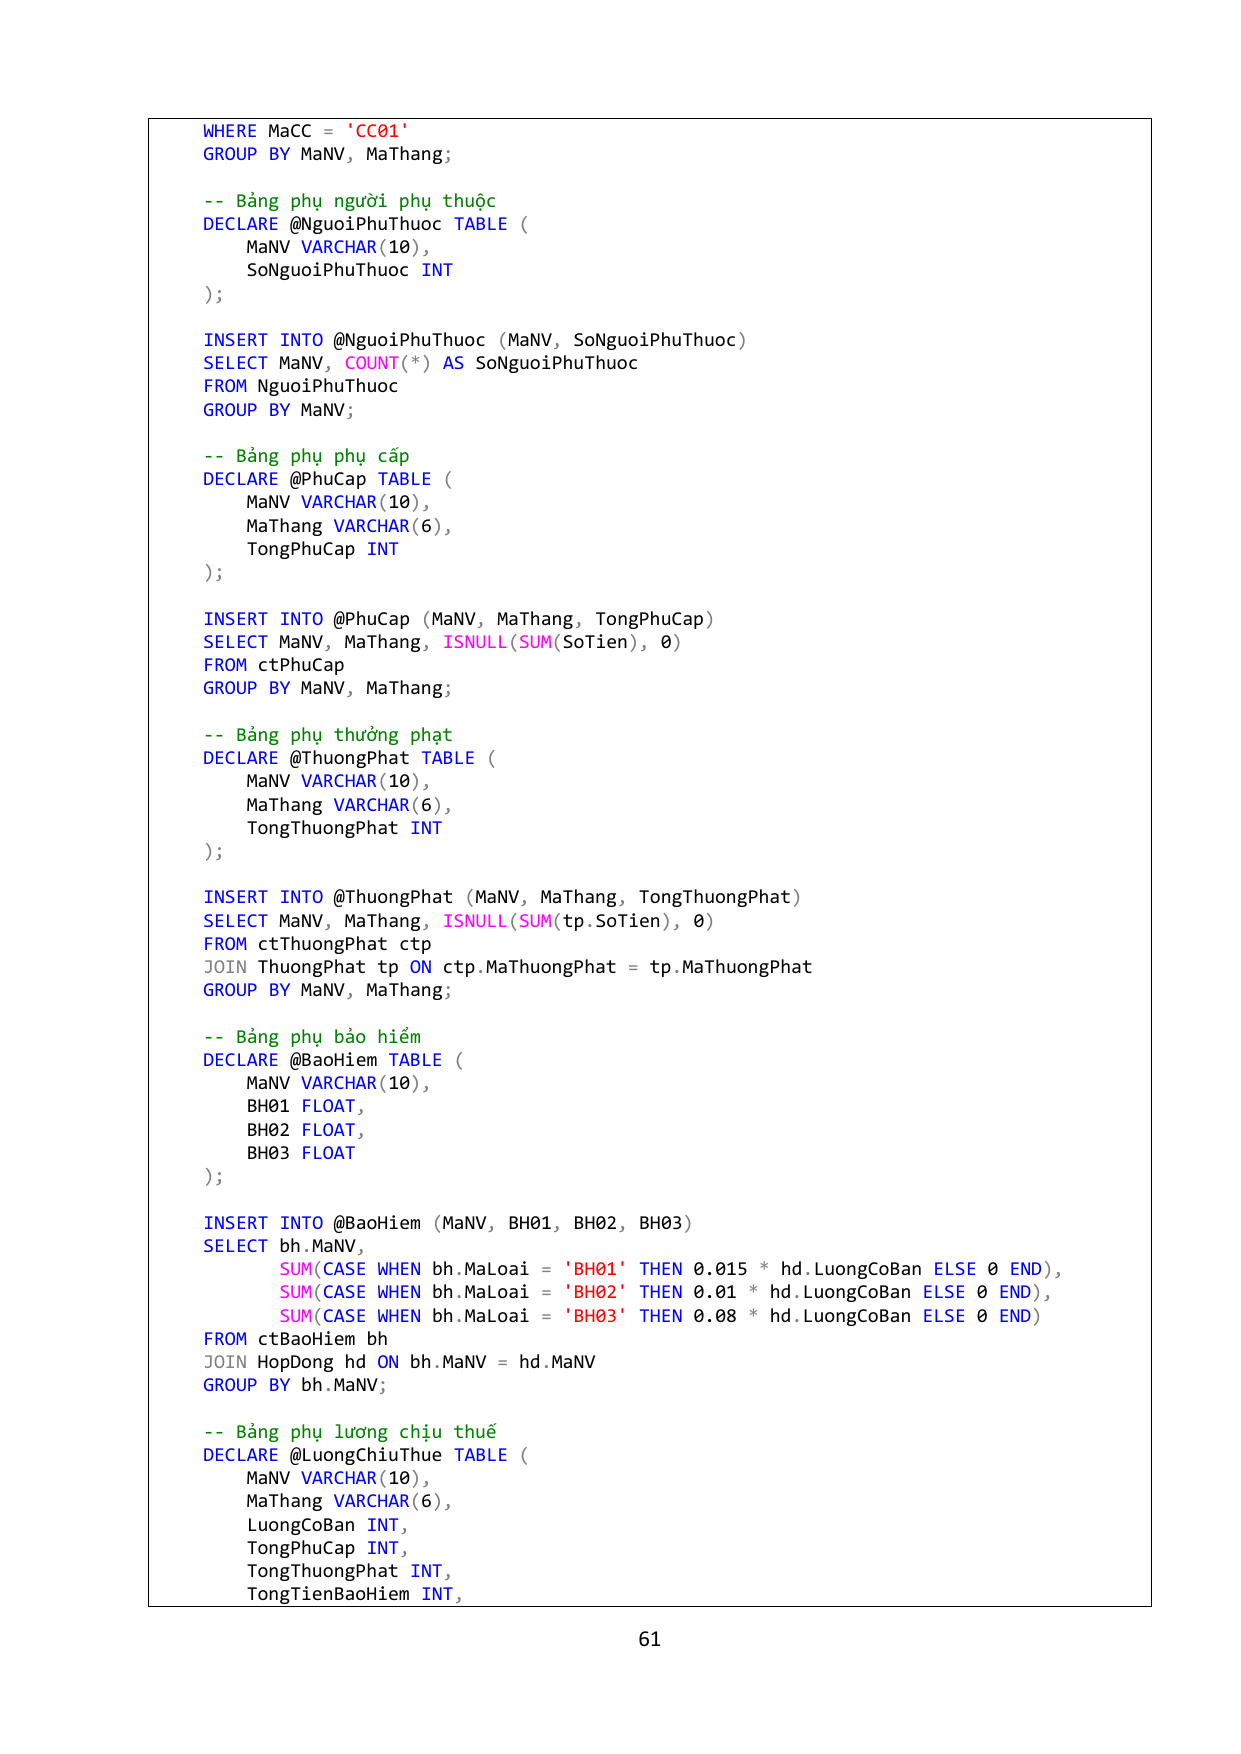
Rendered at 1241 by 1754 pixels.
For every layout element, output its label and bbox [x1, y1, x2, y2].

table_header [149, 119, 1151, 1606]
